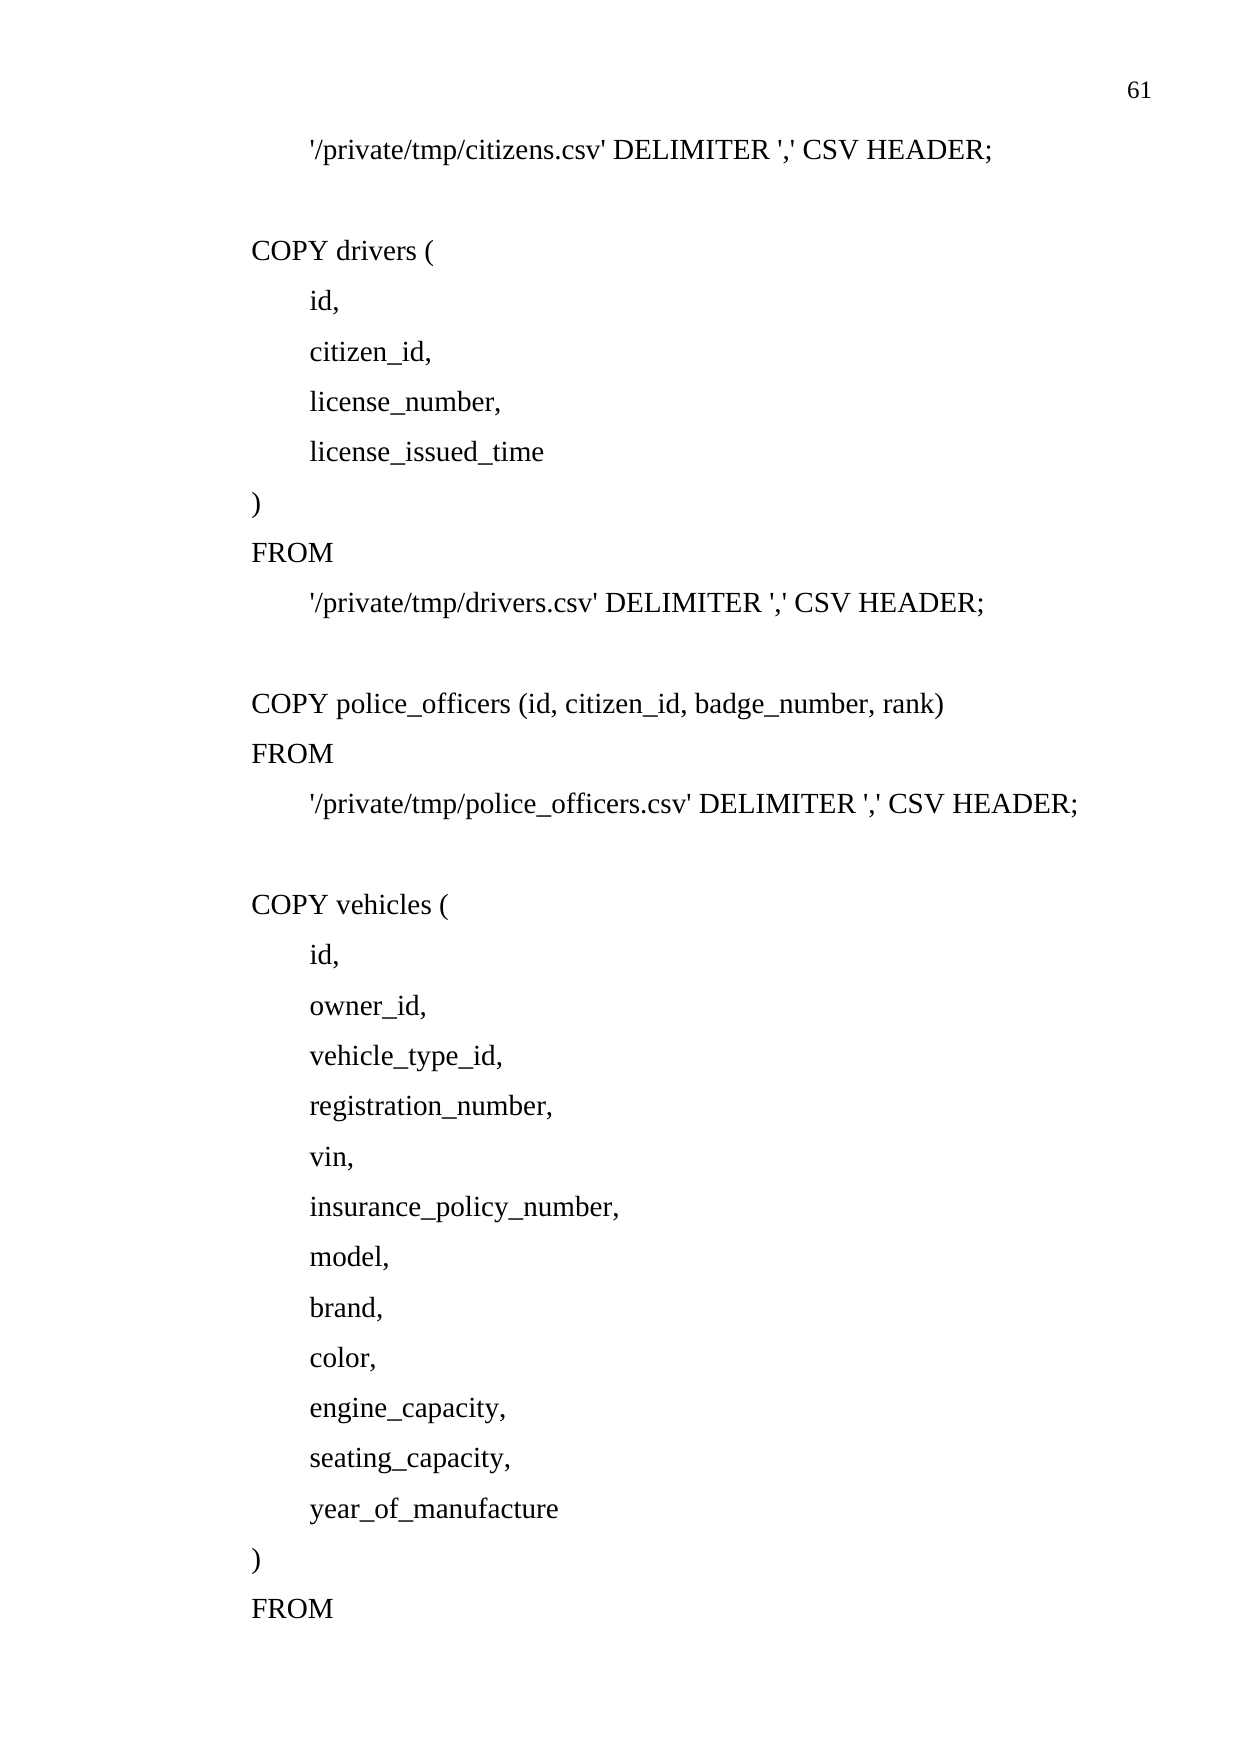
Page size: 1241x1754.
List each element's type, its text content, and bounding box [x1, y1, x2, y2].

text FROM [177, 1592, 1152, 1625]
text id, [177, 937, 1152, 971]
text FROM [177, 736, 1152, 770]
text brand, [177, 1290, 1152, 1323]
text FROM [177, 535, 1152, 568]
text vehicle_type_id, [177, 1038, 1152, 1072]
text model, [177, 1239, 1152, 1273]
text id, [177, 283, 1152, 317]
text COPY police_officers (id, citizen_id, badge_number, rank) [177, 686, 1152, 719]
text ) [177, 1541, 1152, 1575]
text license_issued_time [177, 434, 1152, 468]
text '/private/tmp/police_officers.csv' DELIMITER ',' CSV HEADER; [177, 787, 1152, 820]
text color, [177, 1340, 1152, 1373]
text vin, [177, 1139, 1152, 1172]
text registration_number, [177, 1088, 1152, 1122]
text owner_id, [177, 988, 1152, 1021]
text '/private/tmp/citizens.csv' DELIMITER ',' CSV HEADER; [177, 132, 1152, 166]
text COPY vehicles ( [177, 887, 1152, 921]
text year_of_manufacture [177, 1491, 1152, 1524]
text engine_capacity, [177, 1390, 1152, 1424]
text '/private/tmp/drivers.csv' DELIMITER ',' CSV HEADER; [177, 585, 1152, 619]
text license_number, [177, 384, 1152, 418]
text citizen_id, [177, 334, 1152, 367]
text COPY drivers ( [177, 233, 1152, 267]
text seating_capacity, [177, 1441, 1152, 1474]
text insurance_policy_number, [177, 1189, 1152, 1223]
text ) [177, 485, 1152, 518]
